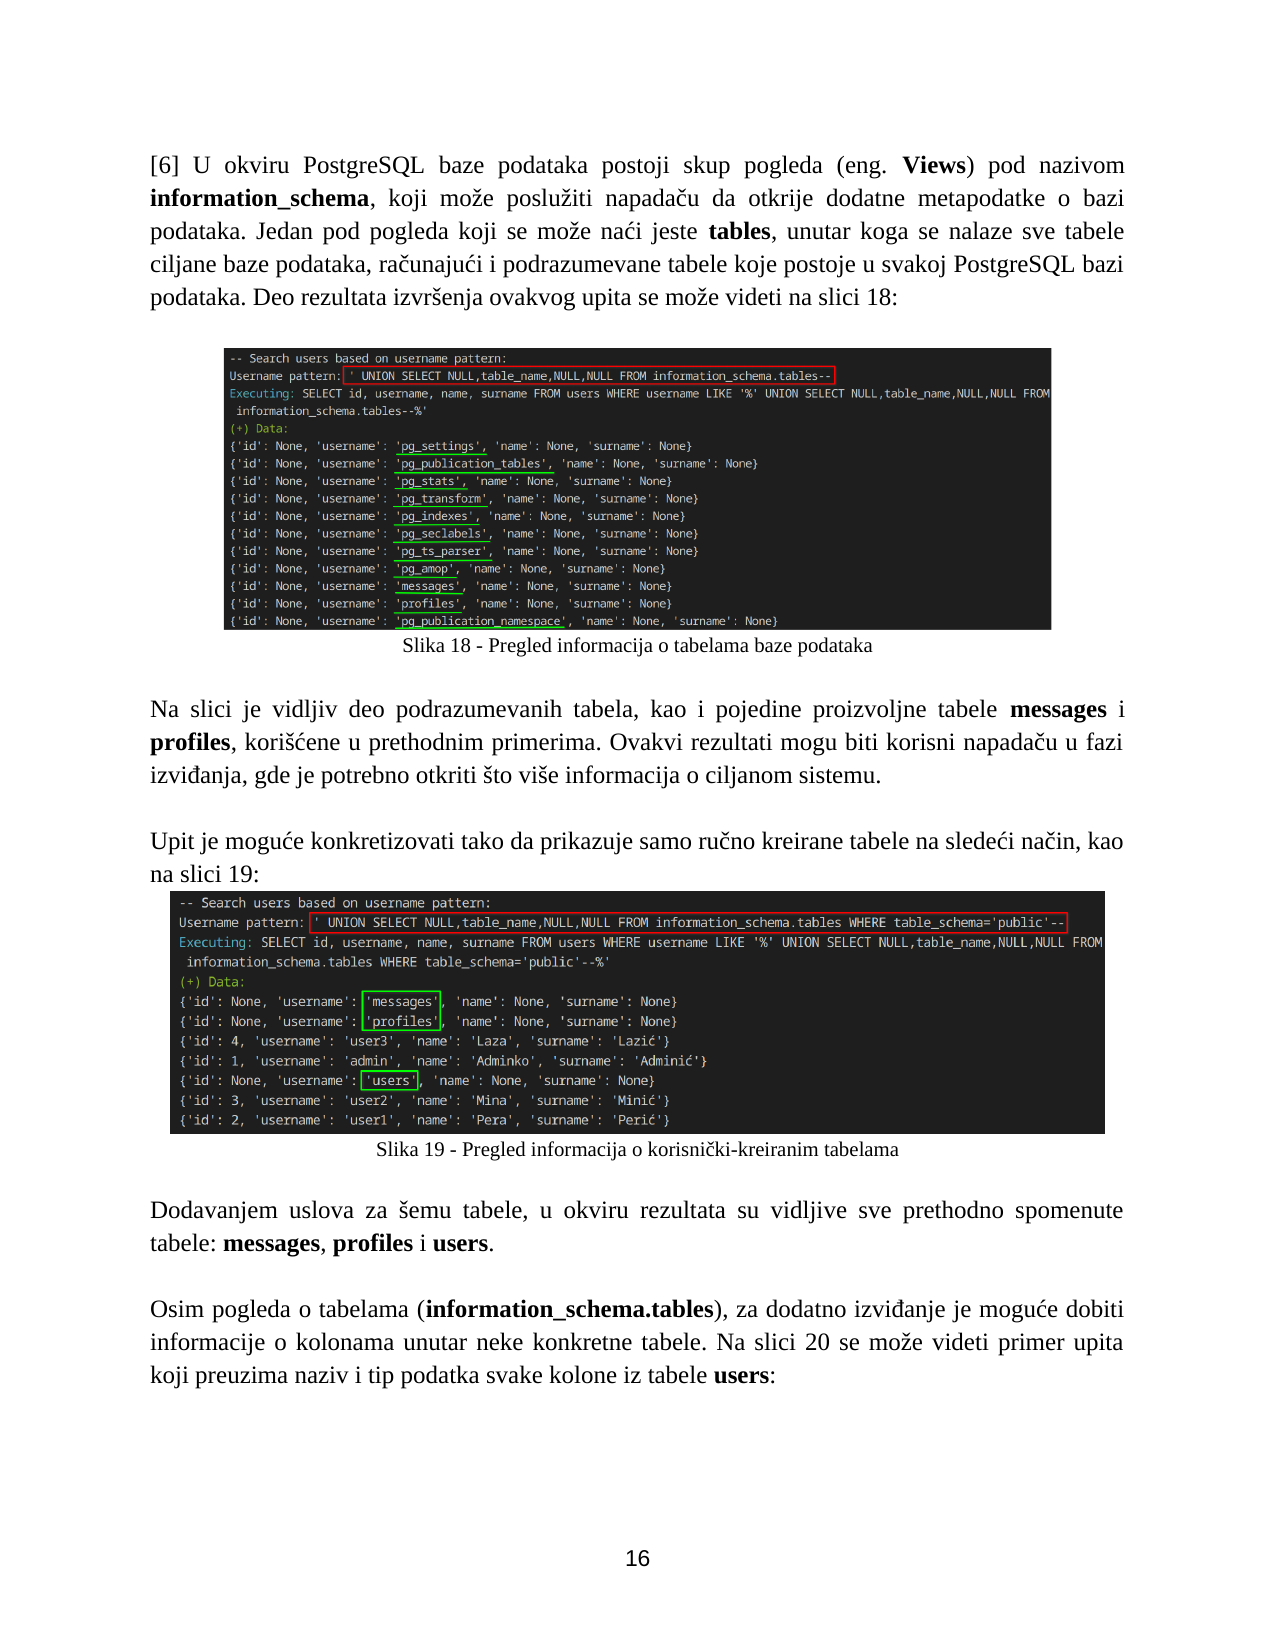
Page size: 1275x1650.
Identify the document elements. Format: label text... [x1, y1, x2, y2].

text [6] U okviru PostgreSQL baze podataka postoji skup pogleda (eng. Views) pod nazivom information_schema, koji može poslužiti napadaču da otkrije dodatne metapodatke o bazi podataka. Jedan pod pogleda koji se može naći jeste tables, unutar koga se nalaze sve tabele ciljane baze podataka, računajući i podrazumevane tabele koje postoje u svakoj PostgreSQL bazi podataka. Deo rezultata izvršenja ovakvog upita se može videti na slici 18: [150, 150, 1125, 311]
picture [170, 891, 1105, 1134]
picture [223, 348, 1052, 630]
text Upit je moguće konkretizovati tako da prikazuje samo ručno kreirane tabele na sledeći način, kao na slici 19: [150, 826, 1125, 888]
text Slika 18 - Pregled informacija o tabelama baze podataka [150, 633, 1125, 657]
text Dodavanjem uslova za šemu tabele, u okviru rezultata su vidljive sve prethodno spomenute tabele: messages, profiles i users. [150, 1195, 1125, 1257]
text Osim pogleda o tabelama (information_schema.tables), za dodatno izviđanje je moguće dobiti informacije o kolonama unutar neke konkretne tabele. Na slici 20 se može videti primer upita koji preuzima naziv i tip podatka svake kolone iz tabele users: [150, 1294, 1125, 1389]
text Slika 19 - Pregled informacija o korisnički-kreiranim tabelama [150, 1137, 1125, 1161]
text Na slici je vidljiv deo podrazumevanih tabela, kao i pojedine proizvoljne tabele messages i profiles, korišćene u prethodnim primerima. Ovakvi rezultati mogu biti korisni napadaču u fazi izviđanja, gde je potrebno otkriti što više informacija o ciljanom sistemu. [150, 694, 1125, 788]
